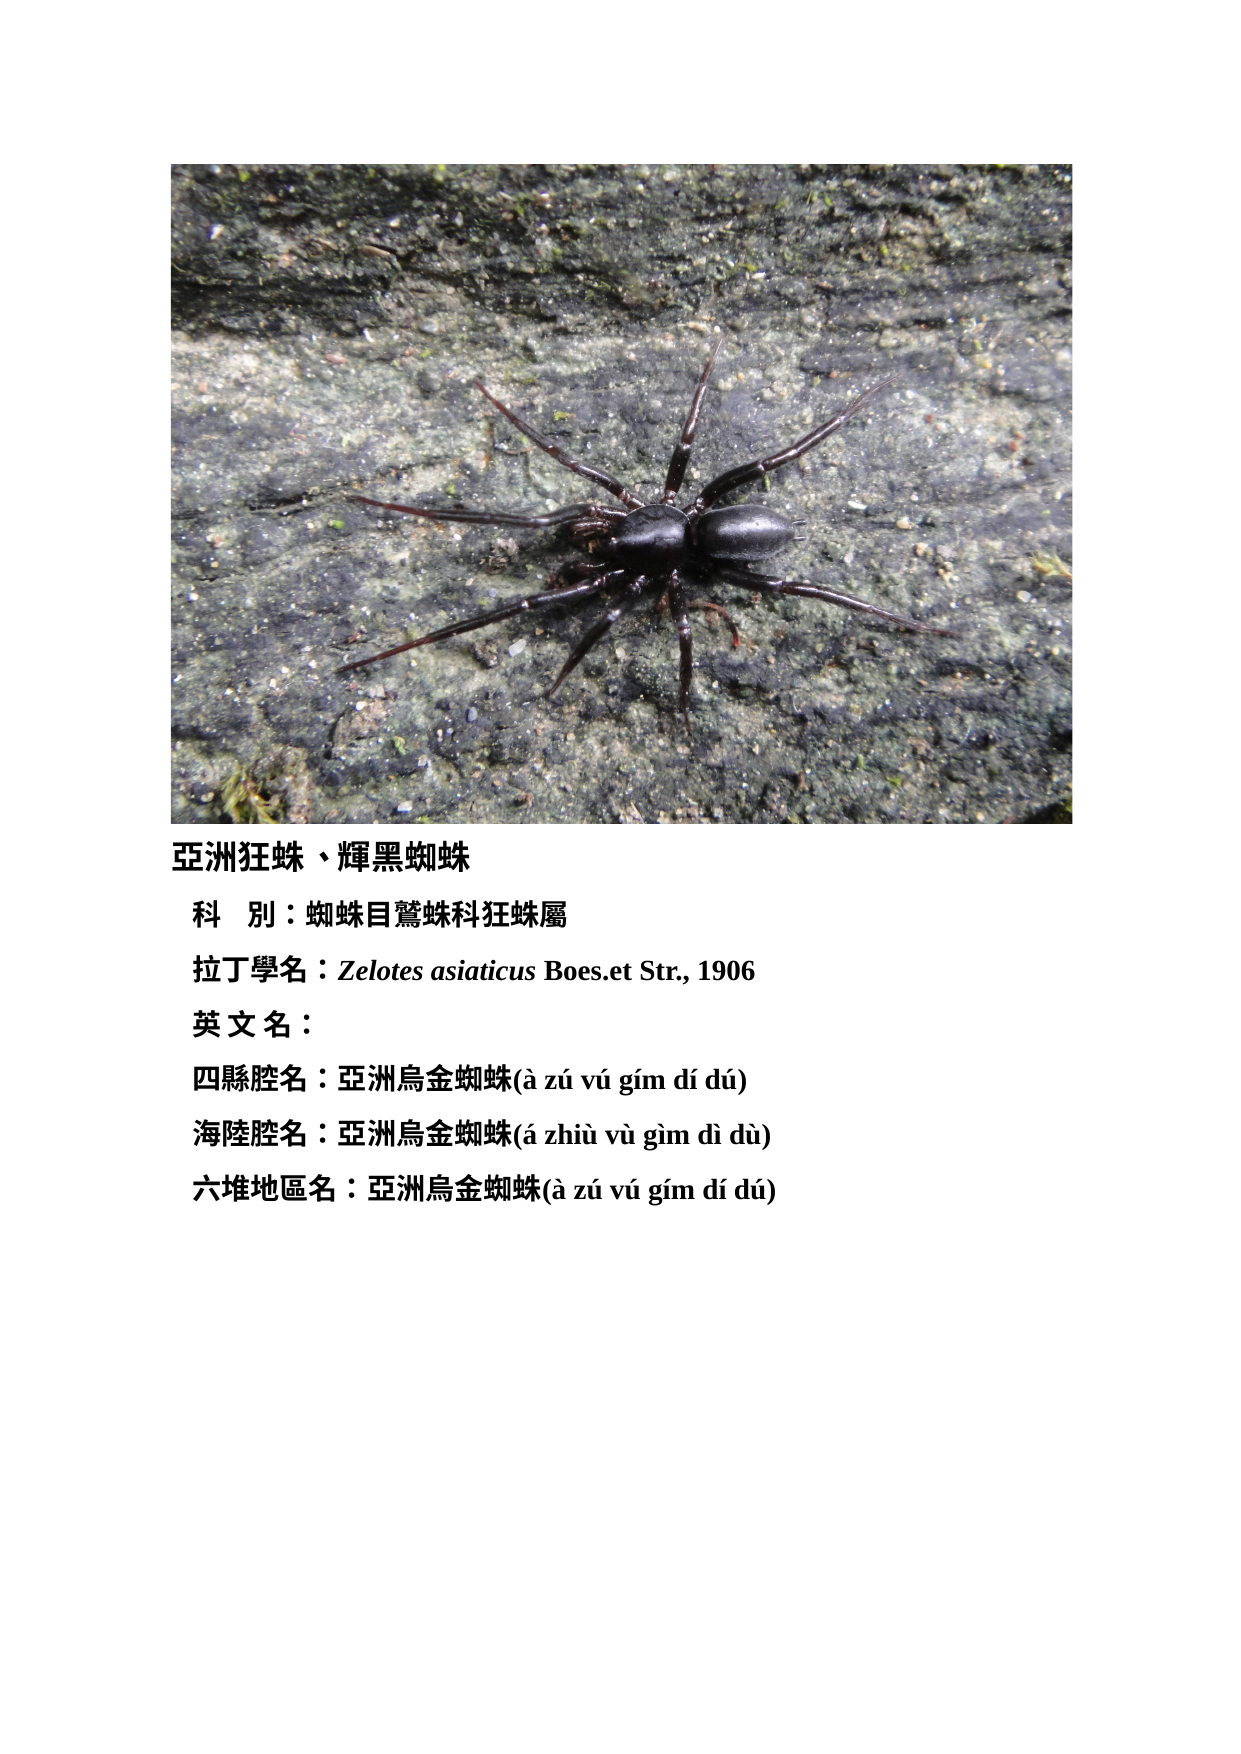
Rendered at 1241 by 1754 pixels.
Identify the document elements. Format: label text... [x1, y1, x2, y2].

table_header [160, 165, 1078, 831]
picture [170, 164, 1073, 824]
table_cell 亞洲狂蛛、輝黑蜘蛛 科 別：蜘蛛目鷲蛛科狂蛛屬 拉丁學名：Zelotes asiaticus Boes.et Str., 1906 英 文 名： 四縣腔名：亞洲烏金蜘蛛(à zú vú gím dí dú) 海陸腔名：亞洲烏金蜘蛛(á zhiù vù gìm dì dù) 六堆地區名：亞洲烏金蜘蛛(à zú vú gím dí dú) [160, 831, 1078, 1215]
